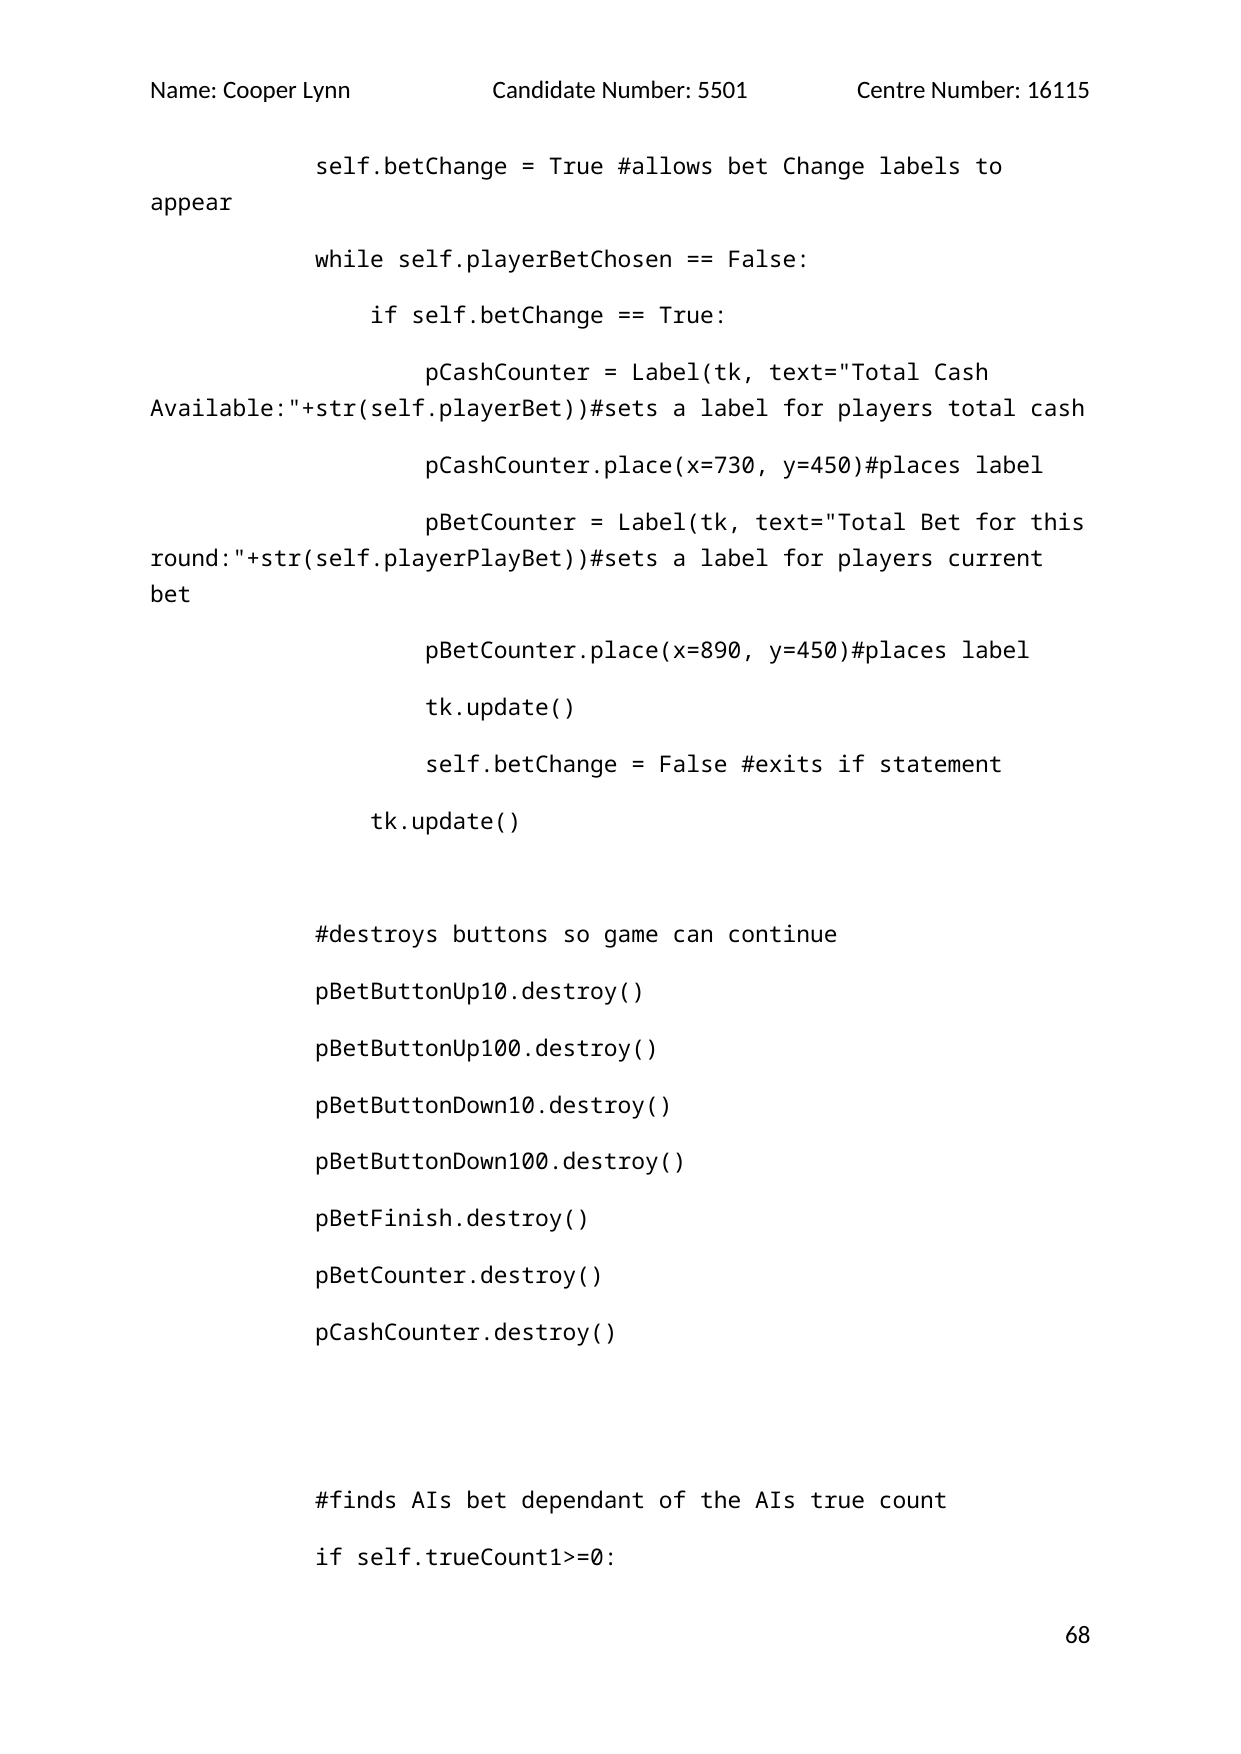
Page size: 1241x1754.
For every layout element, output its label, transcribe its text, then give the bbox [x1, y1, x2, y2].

text tk.update() [150, 805, 1090, 836]
text self.betChange = False #exits if statement [150, 748, 1090, 779]
text pBetCounter.destroy() [150, 1259, 1090, 1290]
text tk.update() [150, 691, 1090, 722]
text pCashCounter.place(x=730, y=450)#places label [150, 449, 1090, 480]
text pBetButtonDown100.destroy() [150, 1145, 1090, 1177]
text pCashCounter = Label(tk, text="Total Cash Available:"+str(self.playerBet))#sets a label for players total cash [150, 356, 1090, 423]
text pBetCounter = Label(tk, text="Total Bet for this round:"+str(self.playerPlayBet))#sets a label for players current bet [150, 506, 1090, 609]
text pBetButtonUp100.destroy() [150, 1032, 1090, 1063]
text pBetCounter.place(x=890, y=450)#places label [150, 634, 1090, 666]
text pBetButtonDown10.destroy() [150, 1088, 1090, 1120]
text self.betChange = True #allows bet Change labels to appear [150, 150, 1090, 217]
text pCashCounter.destroy() [150, 1316, 1090, 1347]
text pBetFinish.destroy() [150, 1202, 1090, 1233]
text pBetButtonUp10.destroy() [150, 975, 1090, 1006]
text #destroys buttons so game can continue [150, 918, 1090, 949]
text if self.betChange == True: [150, 299, 1090, 331]
text if self.trueCount1>=0: [150, 1541, 1090, 1572]
text #finds AIs bet dependant of the AIs true count [150, 1484, 1090, 1515]
text while self.playerBetChosen == False: [150, 243, 1090, 274]
